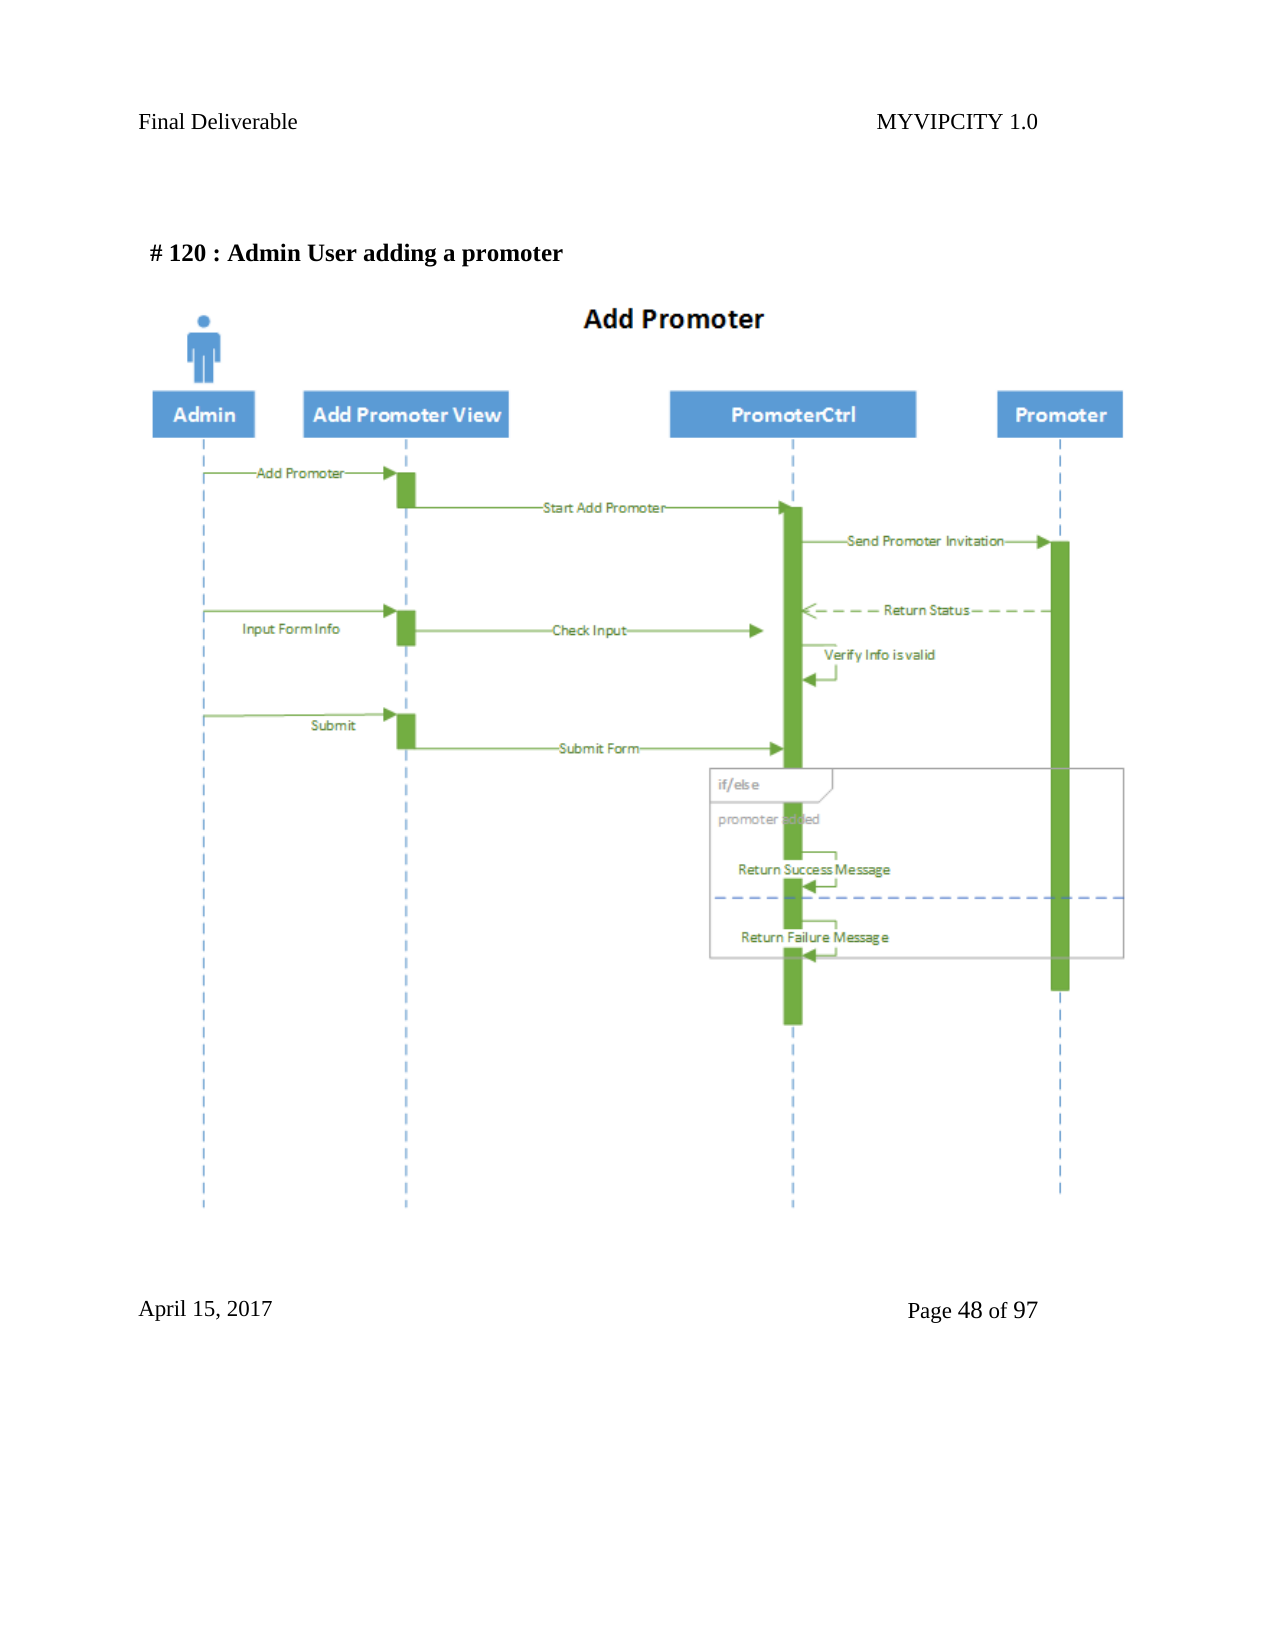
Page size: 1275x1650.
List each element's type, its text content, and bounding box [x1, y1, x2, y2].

picture [150, 291, 1125, 1209]
text # 120 : Admin User adding a promoter [150, 238, 1125, 267]
